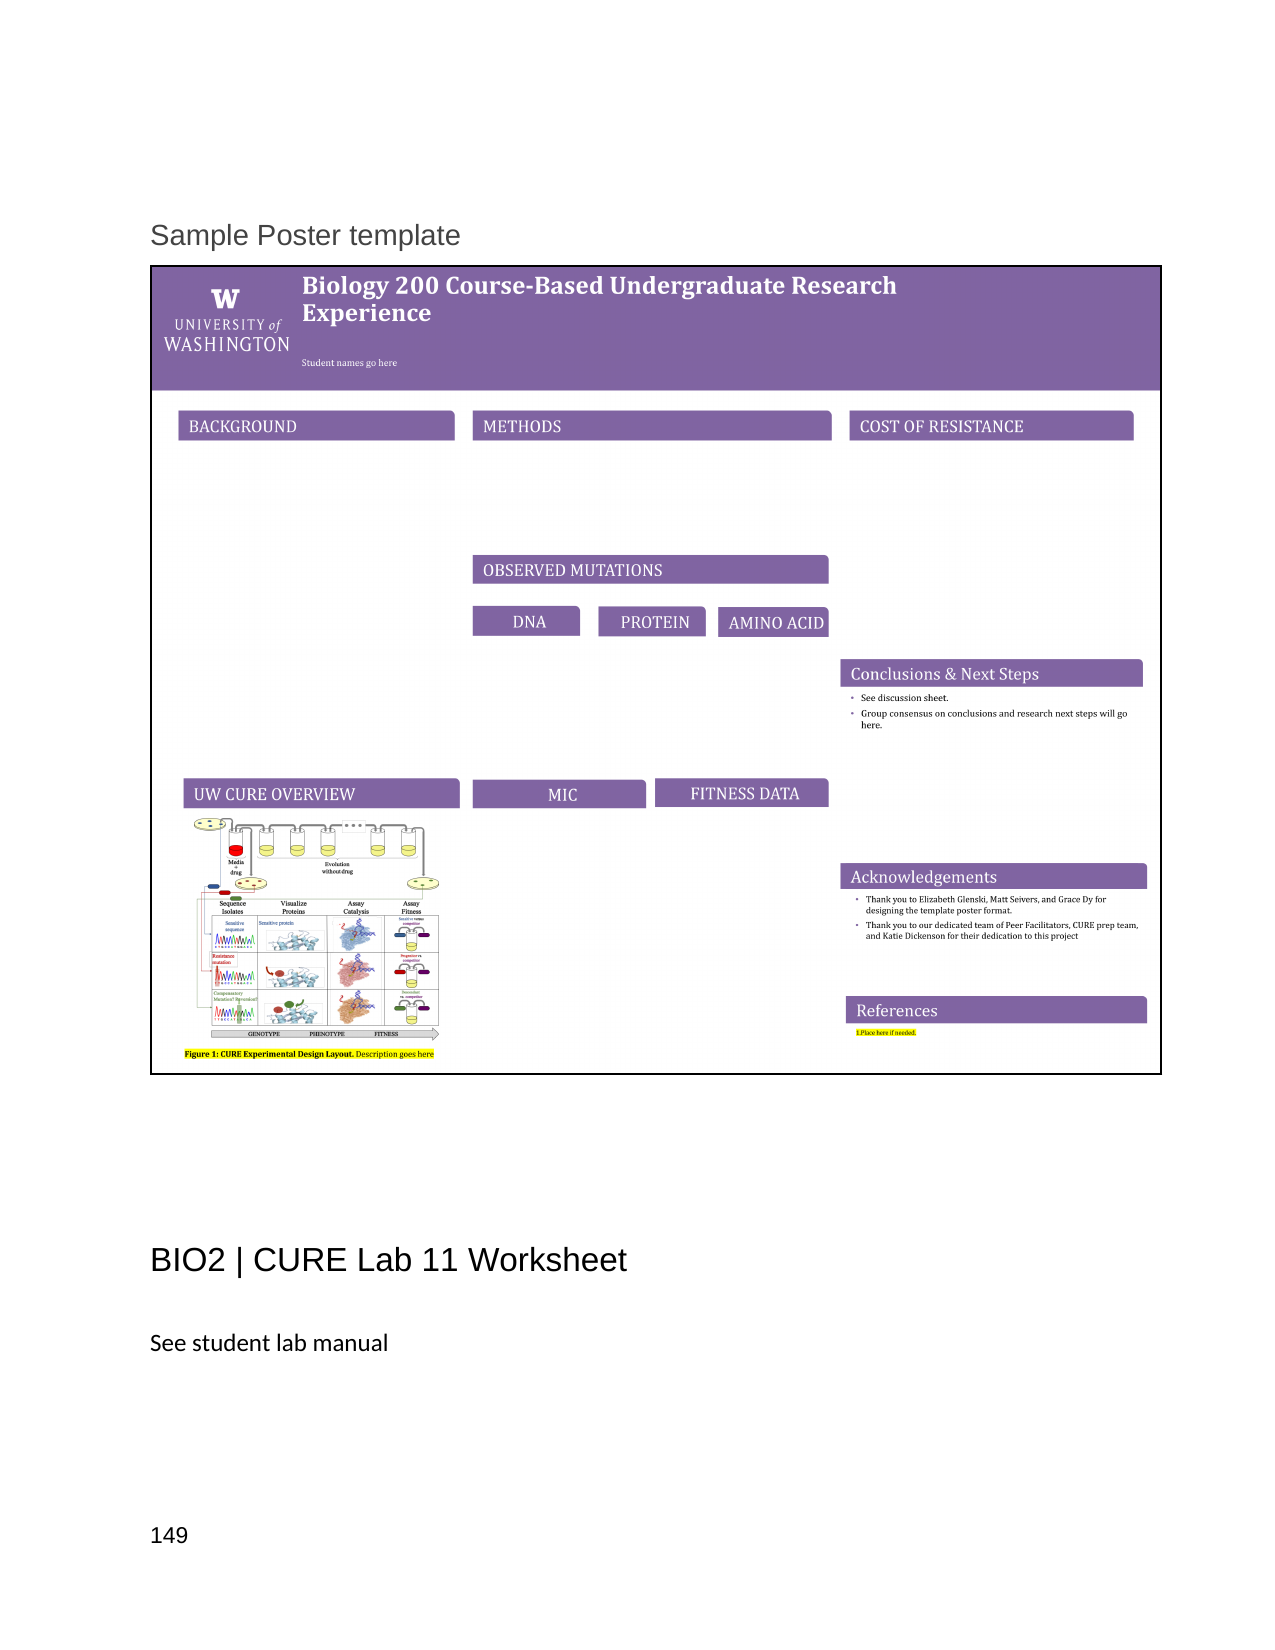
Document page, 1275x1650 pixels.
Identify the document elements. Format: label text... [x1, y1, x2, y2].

text See student lab manual [150, 1327, 1125, 1358]
subtitle BIO2 | CURE Lab 11 Worksheet [150, 1240, 1125, 1278]
subtitle Sample Poster template [150, 218, 1125, 252]
